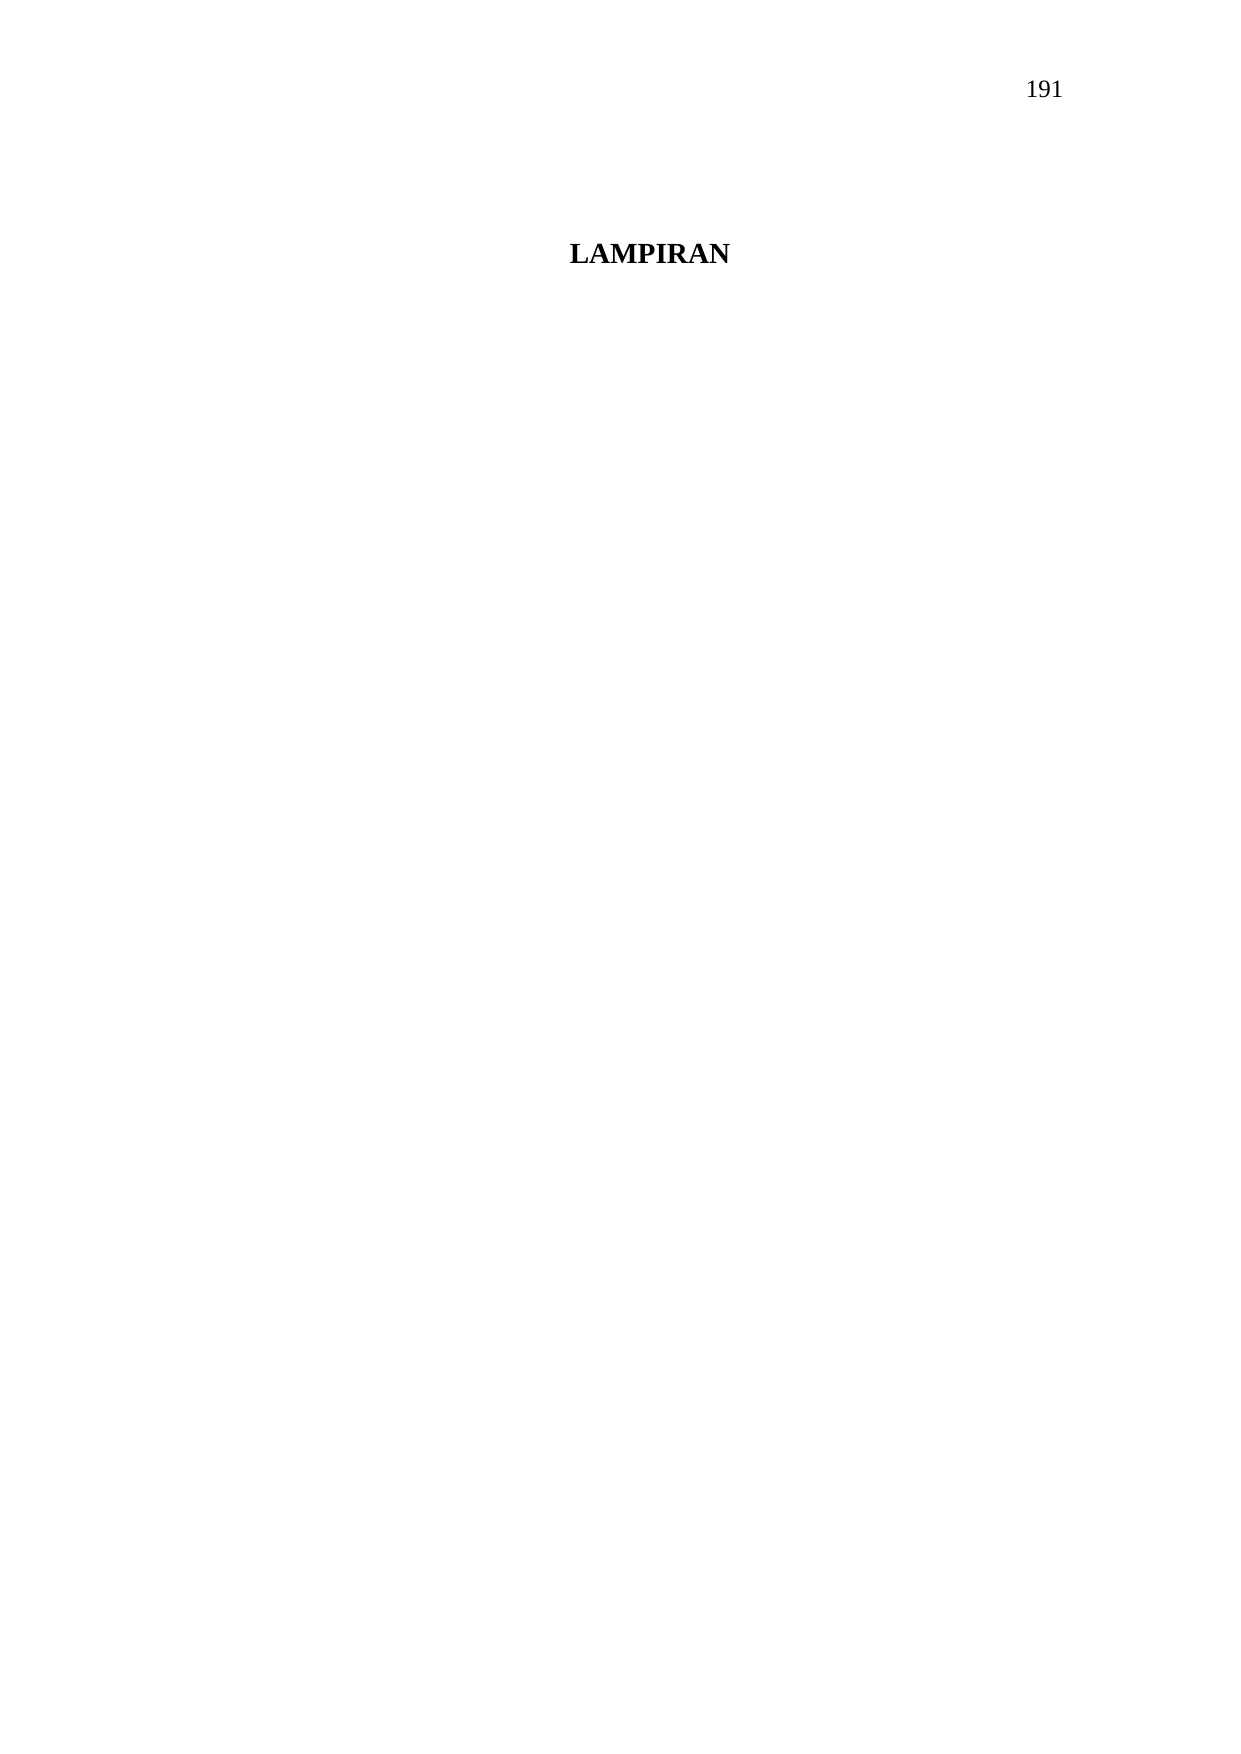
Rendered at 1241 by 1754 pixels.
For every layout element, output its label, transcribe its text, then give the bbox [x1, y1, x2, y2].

subtitle LAMPIRAN [236, 236, 1063, 270]
